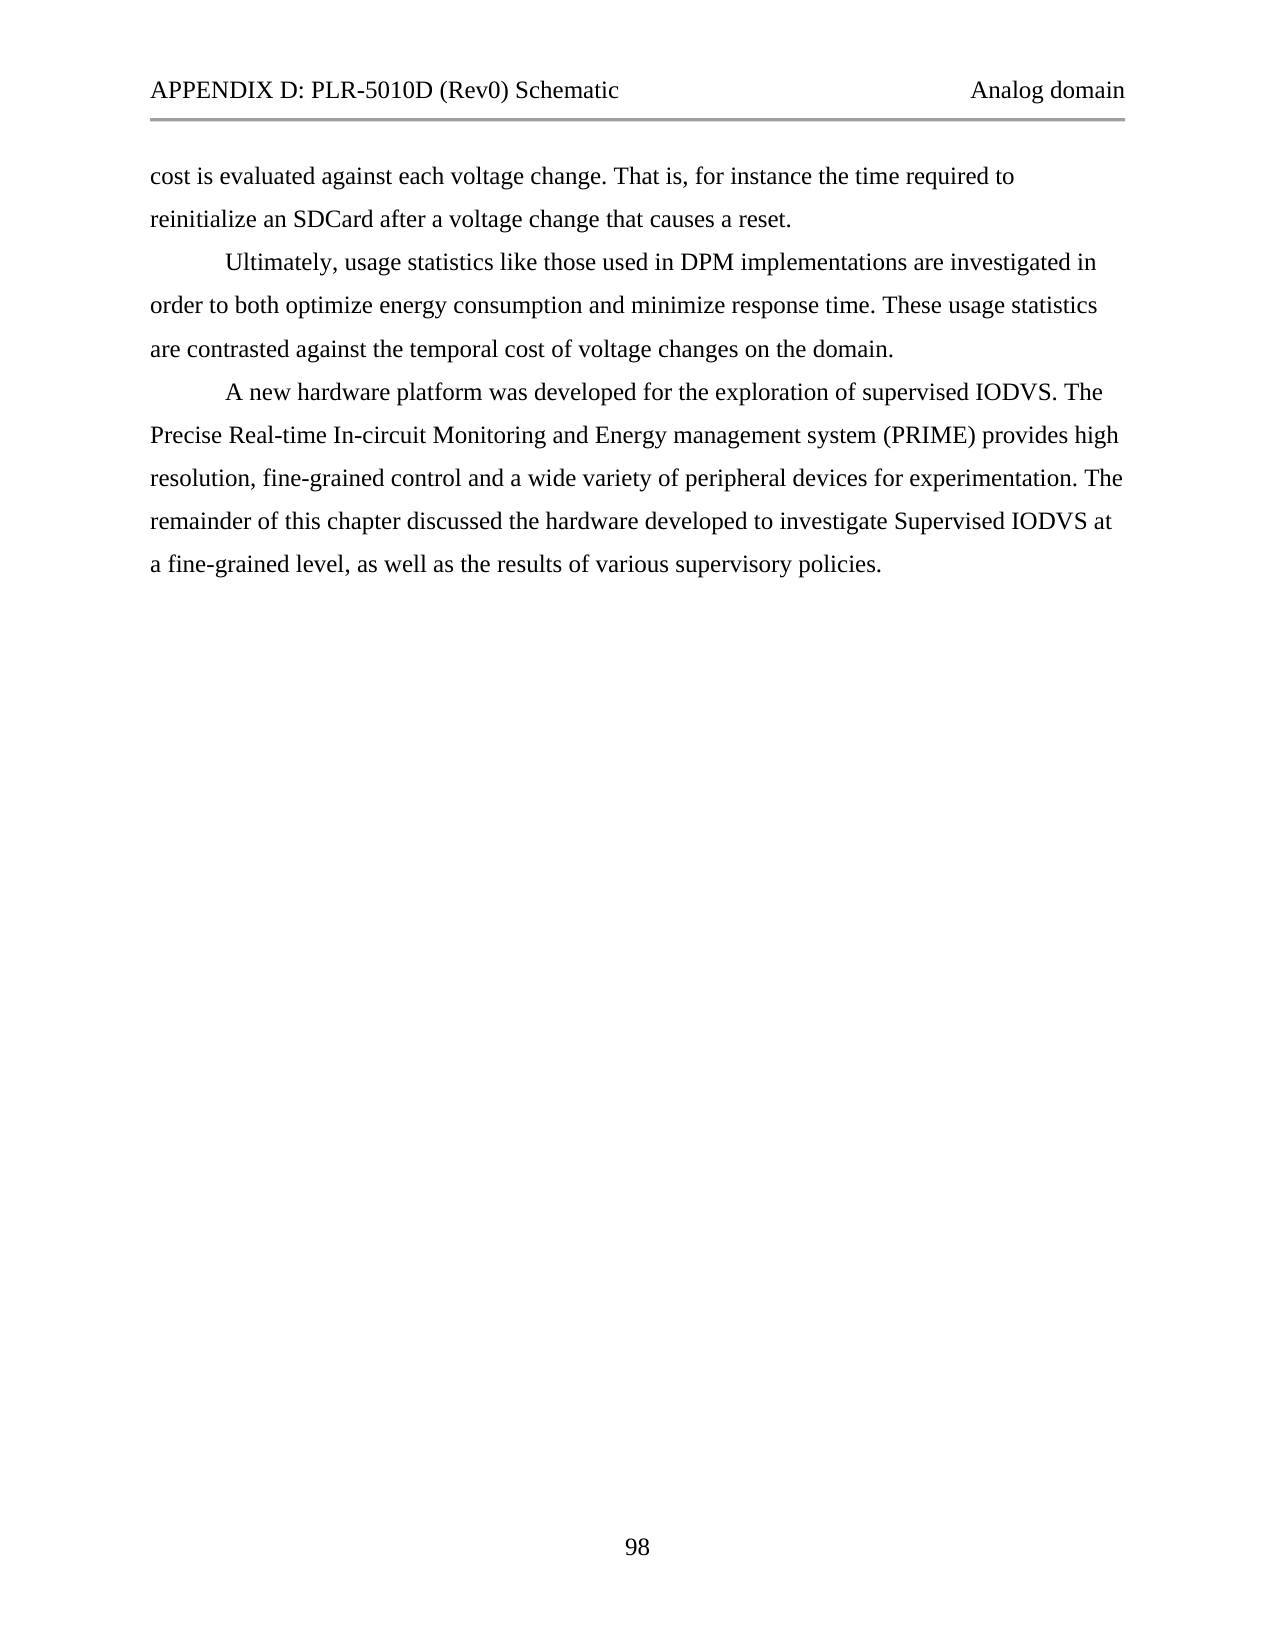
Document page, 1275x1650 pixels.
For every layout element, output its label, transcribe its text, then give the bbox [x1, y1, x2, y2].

text Ultimately, usage statistics like those used in DPM implementations are investigated in order to both optimize energy consumption and minimize response time. These usage statistics are contrasted against the temporal cost of voltage changes on the domain. [150, 247, 1125, 362]
text A new hardware platform was developed for the exploration of supervised IODVS. The Precise Real-time In-circuit Monitoring and Energy management system (PRIME) provides high resolution, fine-grained control and a wide variety of peripheral devices for experimentation. The remainder of this chapter discussed the hardware developed to investigate Supervised IODVS at a fine-grained level, as well as the results of various supervisory policies. [150, 377, 1125, 578]
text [150, 161, 1125, 233]
